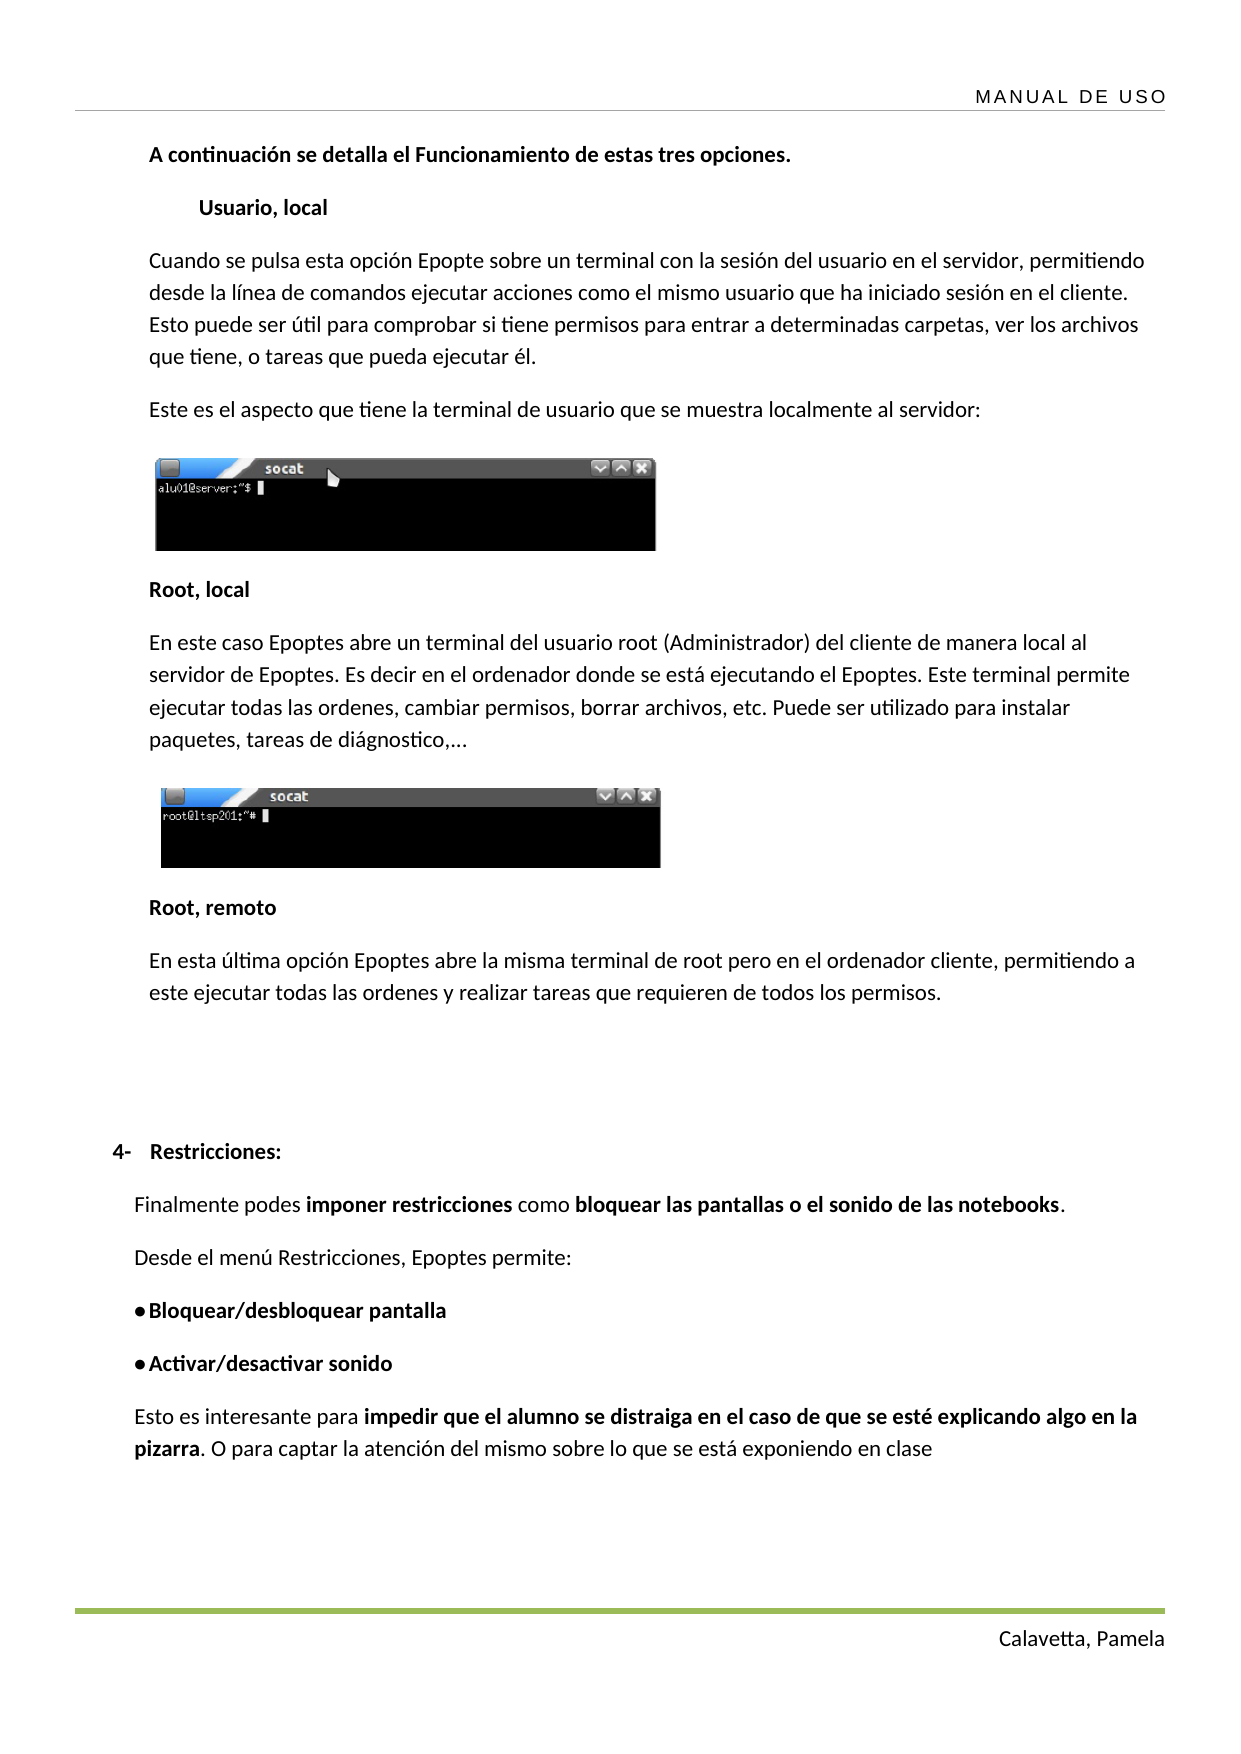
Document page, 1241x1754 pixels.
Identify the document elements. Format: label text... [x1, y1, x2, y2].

text A continuación se detalla el Funcionamiento de estas tres opciones. [149, 140, 1165, 168]
text Desde el menú Restricciones, Epoptes permite: [134, 1243, 1165, 1271]
text Usuario, local [75, 193, 1165, 221]
text Cuando se pulsa esta opción Epopte sobre un terminal con la sesión del usuario en el servidor, permitiendo desde la línea de comandos ejecutar acciones como el mismo usuario que ha iniciado sesión en el cliente. Esto puede ser útil para comprobar si tiene permisos para entrar a determinadas carpetas, ver los archivos que tiene, o tareas que pueda ejecutar él. [149, 246, 1165, 370]
text En esta última opción Epoptes abre la misma terminal de root pero en el ordenador cliente, permitiendo a este ejecutar todas las ordenes y realizar tareas que requieren de todos los permisos. [149, 946, 1165, 1006]
text Esto es interesante para impedir que el alumno se distraiga en el caso de que se esté explicando algo en la pizarra. O para captar la atención del mismo sobre lo que se está exponiendo en clase [134, 1402, 1165, 1463]
text Root, remoto [149, 893, 1165, 921]
text Este es el aspecto que tiene la terminal de usuario que se muestra localmente al servidor: [149, 395, 1165, 423]
text En este caso Epoptes abre un terminal del usuario root (Administrador) del cliente de manera local al servidor de Epoptes. Es decir en el ordenador donde se está ejecutando el Epoptes. Este terminal permite ejecutar todas las ordenes, cambiar permisos, borrar archivos, etc. Puede ser utilizado para instalar paquetes, tareas de diágnostico,... [149, 628, 1165, 753]
text • Activar/desactivar sonido [134, 1349, 1165, 1377]
text • Bloquear/desbloquear pantalla [134, 1296, 1165, 1324]
picture [148, 448, 670, 551]
list Restricciones: [112, 1137, 1165, 1165]
text Finalmente podes imponer restricciones como bloquear las pantallas o el sonido de las notebooks. [134, 1190, 1165, 1218]
picture [148, 778, 668, 868]
text Root, local [149, 575, 1165, 603]
